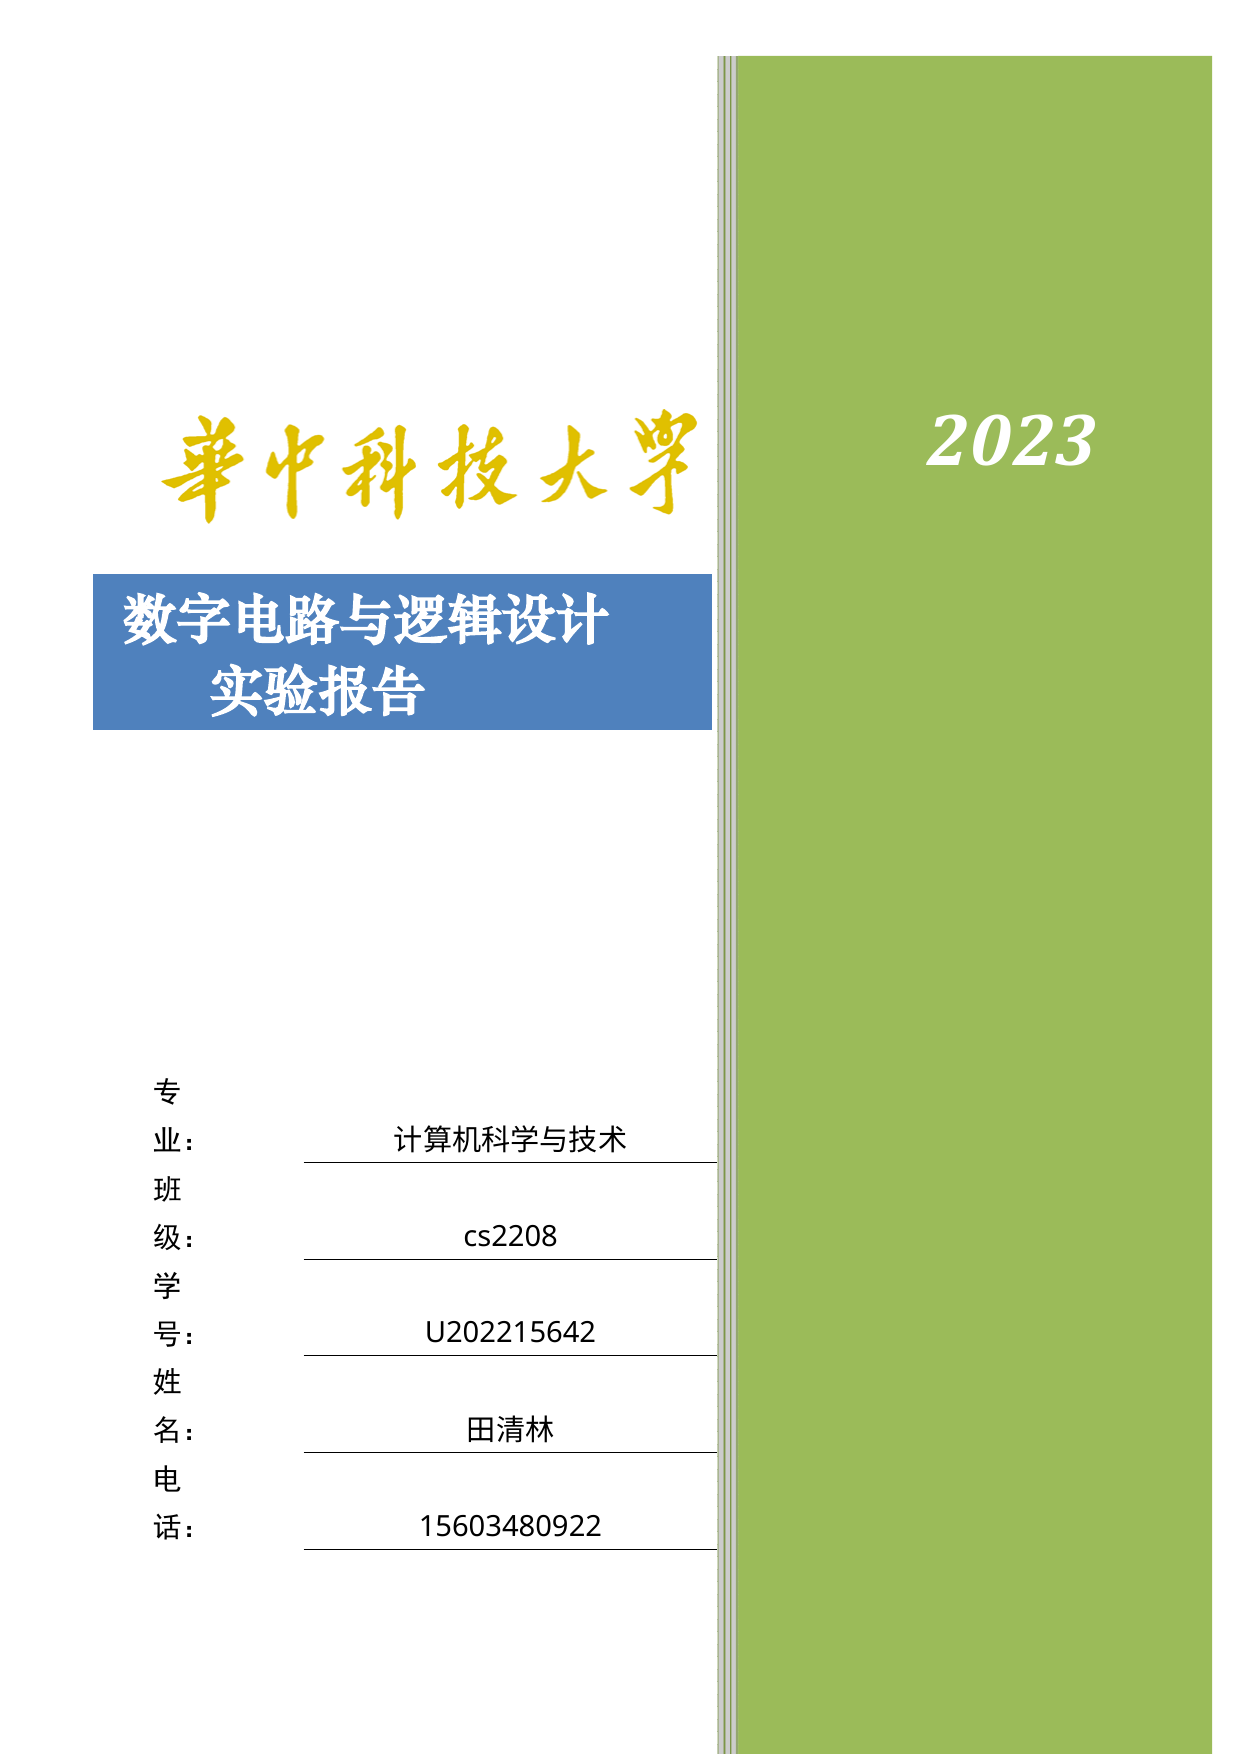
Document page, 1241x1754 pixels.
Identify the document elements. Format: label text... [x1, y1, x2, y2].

table_cell 15603480922 [304, 1453, 717, 1549]
table_cell 姓 名： [141, 1355, 303, 1452]
picture [159, 56, 739, 1754]
table_cell 班 级： [141, 1162, 303, 1259]
table_cell cs2208 [304, 1163, 717, 1259]
table_header 专 业： [141, 1066, 303, 1162]
table_cell 学 号： [141, 1259, 303, 1355]
table_header 计算机科学与技术 [304, 1066, 717, 1162]
table_cell 电 话： [141, 1452, 303, 1549]
table_cell U202215642 [304, 1260, 717, 1355]
table_cell 田清林 [304, 1356, 717, 1452]
